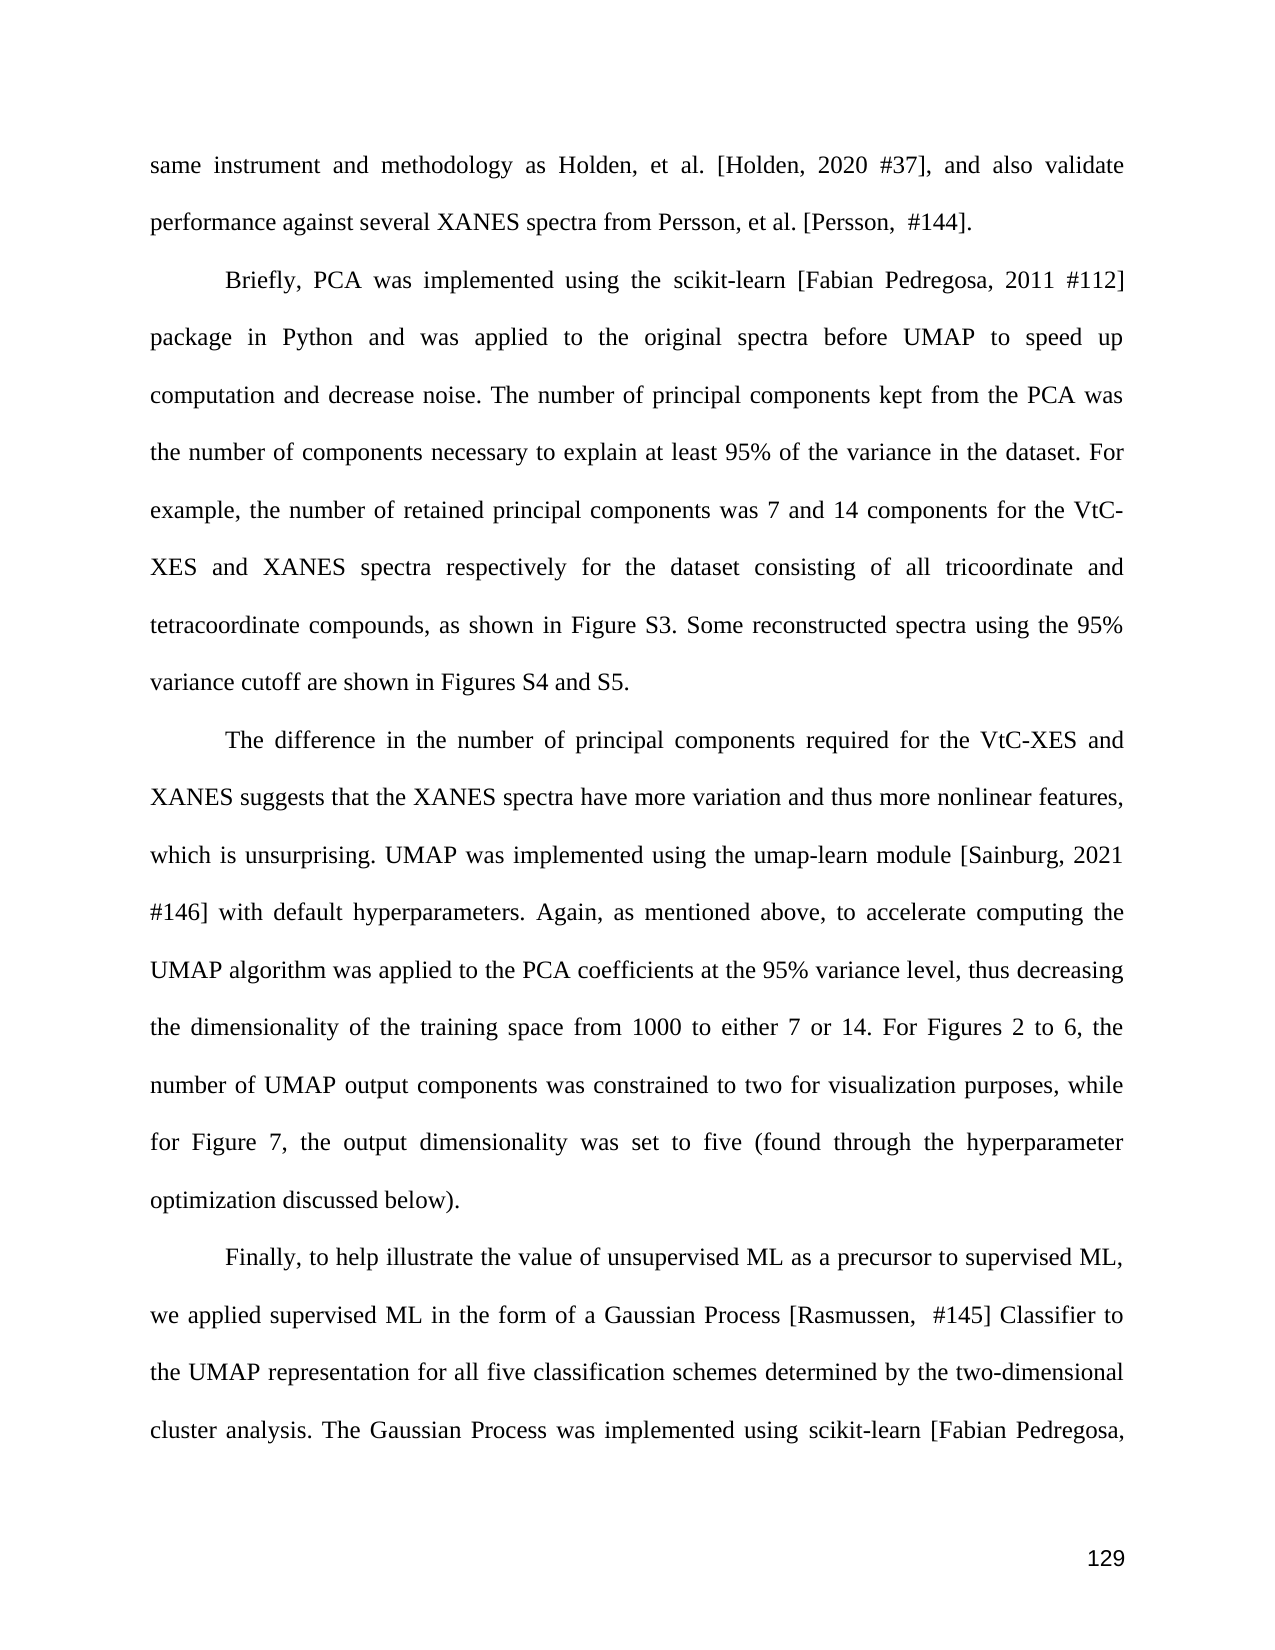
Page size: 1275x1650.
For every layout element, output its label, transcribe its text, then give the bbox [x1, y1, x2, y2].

text Briefly, PCA was implemented using the scikit-learn [Fabian Pedregosa, 2011 #112] package in Python and was applied to the original spectra before UMAP to speed up computation and decrease noise. The number of principal components kept from the PCA was the number of components necessary to explain at least 95% of the variance in the dataset. For example, the number of retained principal components was 7 and 14 components for the VtC-XES and XANES spectra respectively for the dataset consisting of all tricoordinate and tetracoordinate compounds, as shown in Figure S3. Some reconstructed spectra using the 95% variance cutoff are shown in Figures S4 and S5. [150, 265, 1125, 696]
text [150, 150, 1125, 236]
text The difference in the number of principal components required for the VtC-XES and XANES suggests that the XANES spectra have more variation and thus more nonlinear features, which is unsurprising. UMAP was implemented using the umap-learn module [Sainburg, 2021 #146] with default hyperparameters. Again, as mentioned above, to accelerate computing the UMAP algorithm was applied to the PCA coefficients at the 95% variance level, thus decreasing the dimensionality of the training space from 1000 to either 7 or 14. For Figures 2 to 6, the number of UMAP output components was constrained to two for visualization purposes, while for Figure 7, the output dimensionality was set to five (found through the hyperparameter optimization discussed below). [150, 725, 1125, 1214]
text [150, 1242, 1125, 1444]
